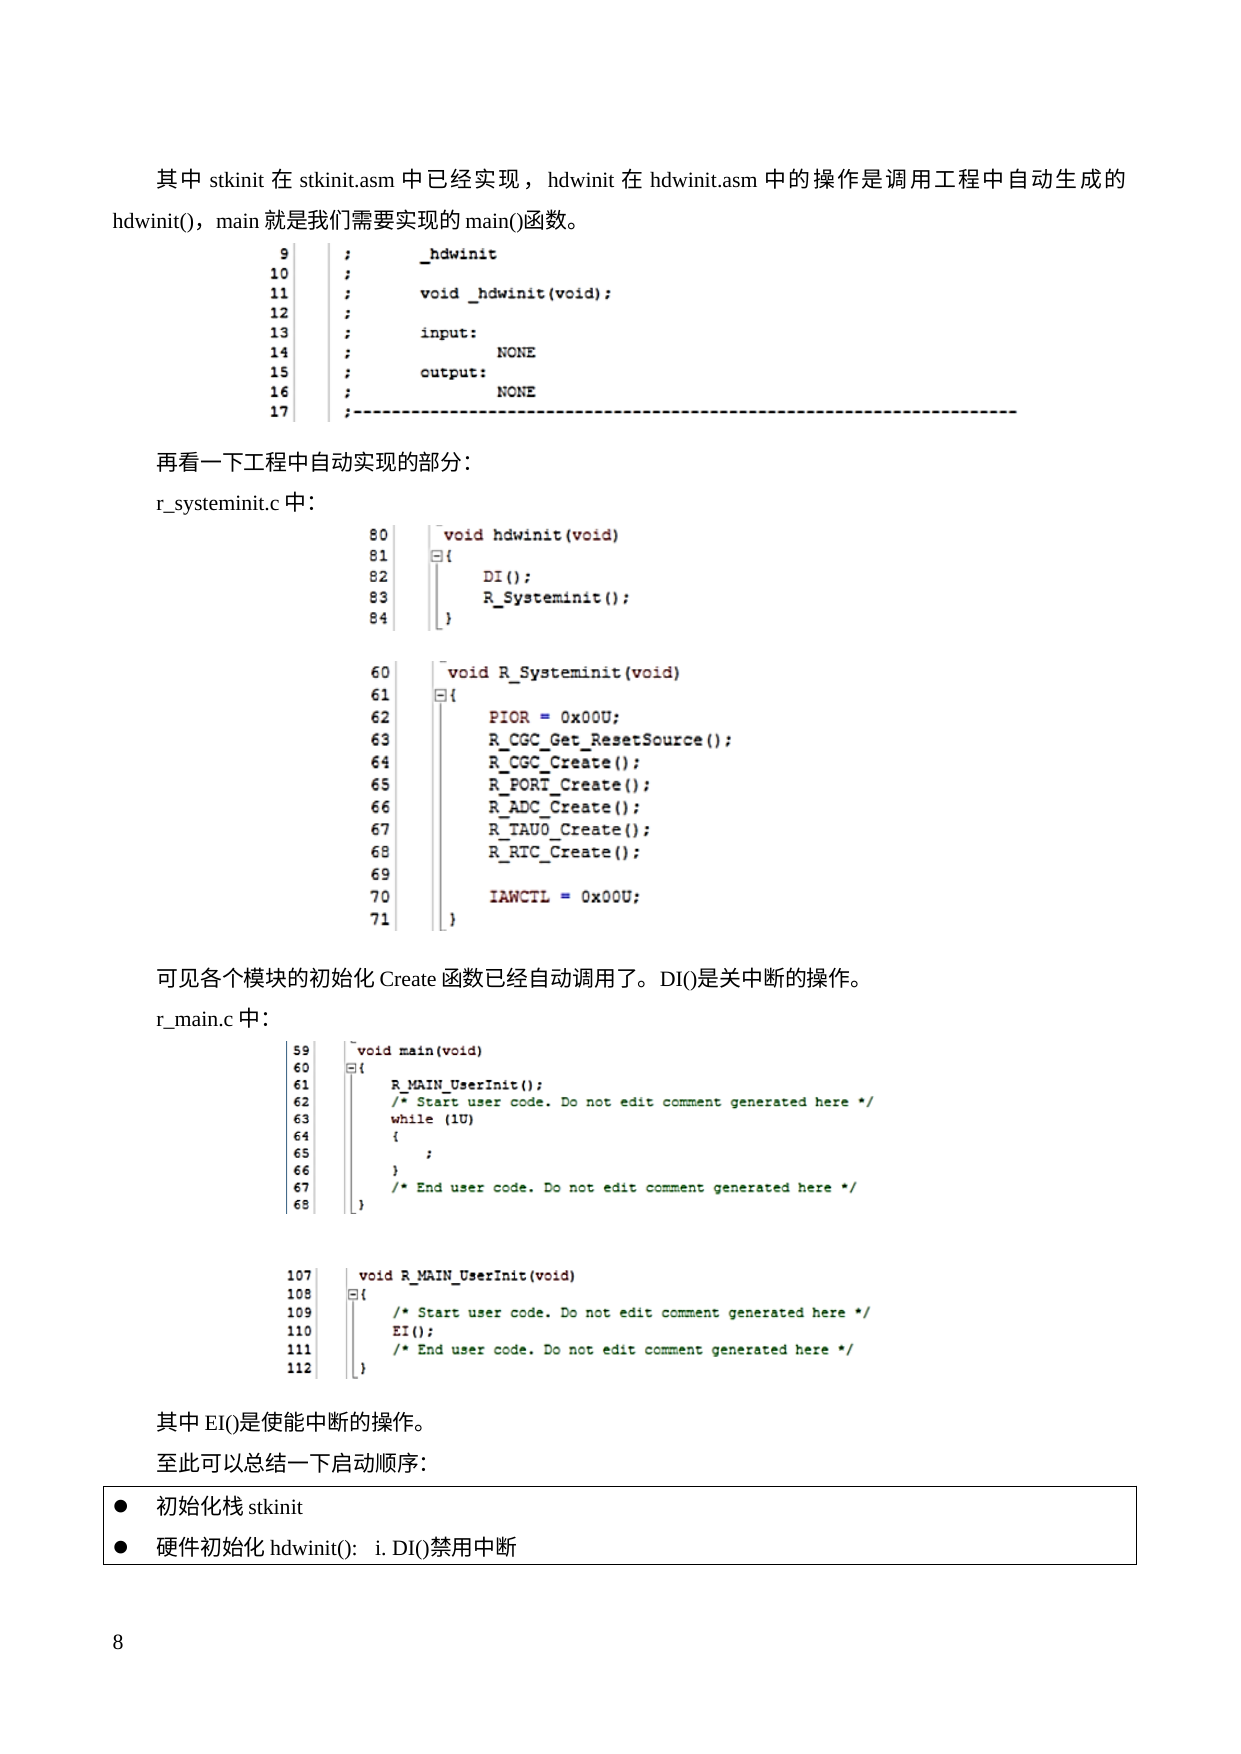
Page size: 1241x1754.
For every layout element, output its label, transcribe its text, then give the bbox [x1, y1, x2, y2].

text r_systeminit.c中： [112, 485, 1128, 517]
text 再看一下工程中自动实现的部分： [112, 444, 1128, 477]
picture [363, 525, 920, 631]
picture [265, 243, 1019, 422]
list 硬件初始化hdwinit(): i. DI()禁用中断 [104, 1526, 1136, 1564]
text 至此可以总结一下启动顺序： [112, 1445, 1128, 1478]
text 可见各个模块的初始化Create函数已经自动调用了。DI()是关中断的操作。 [112, 960, 1128, 993]
picture [365, 661, 919, 931]
list 初始化栈stkinit [104, 1487, 1136, 1521]
text 其中EI()是使能中断的操作。 [112, 1405, 1128, 1437]
text 其中stkinit在stkinit.asm中已经实现，hdwinit在hdwinit.asm中的操作是调用工程中自动生成的hdwinit()，main就是我们需要实现的main()函数。 [112, 162, 1128, 235]
picture [282, 1268, 958, 1379]
text r_main.c中： [112, 1001, 1128, 1033]
picture [286, 1041, 998, 1214]
